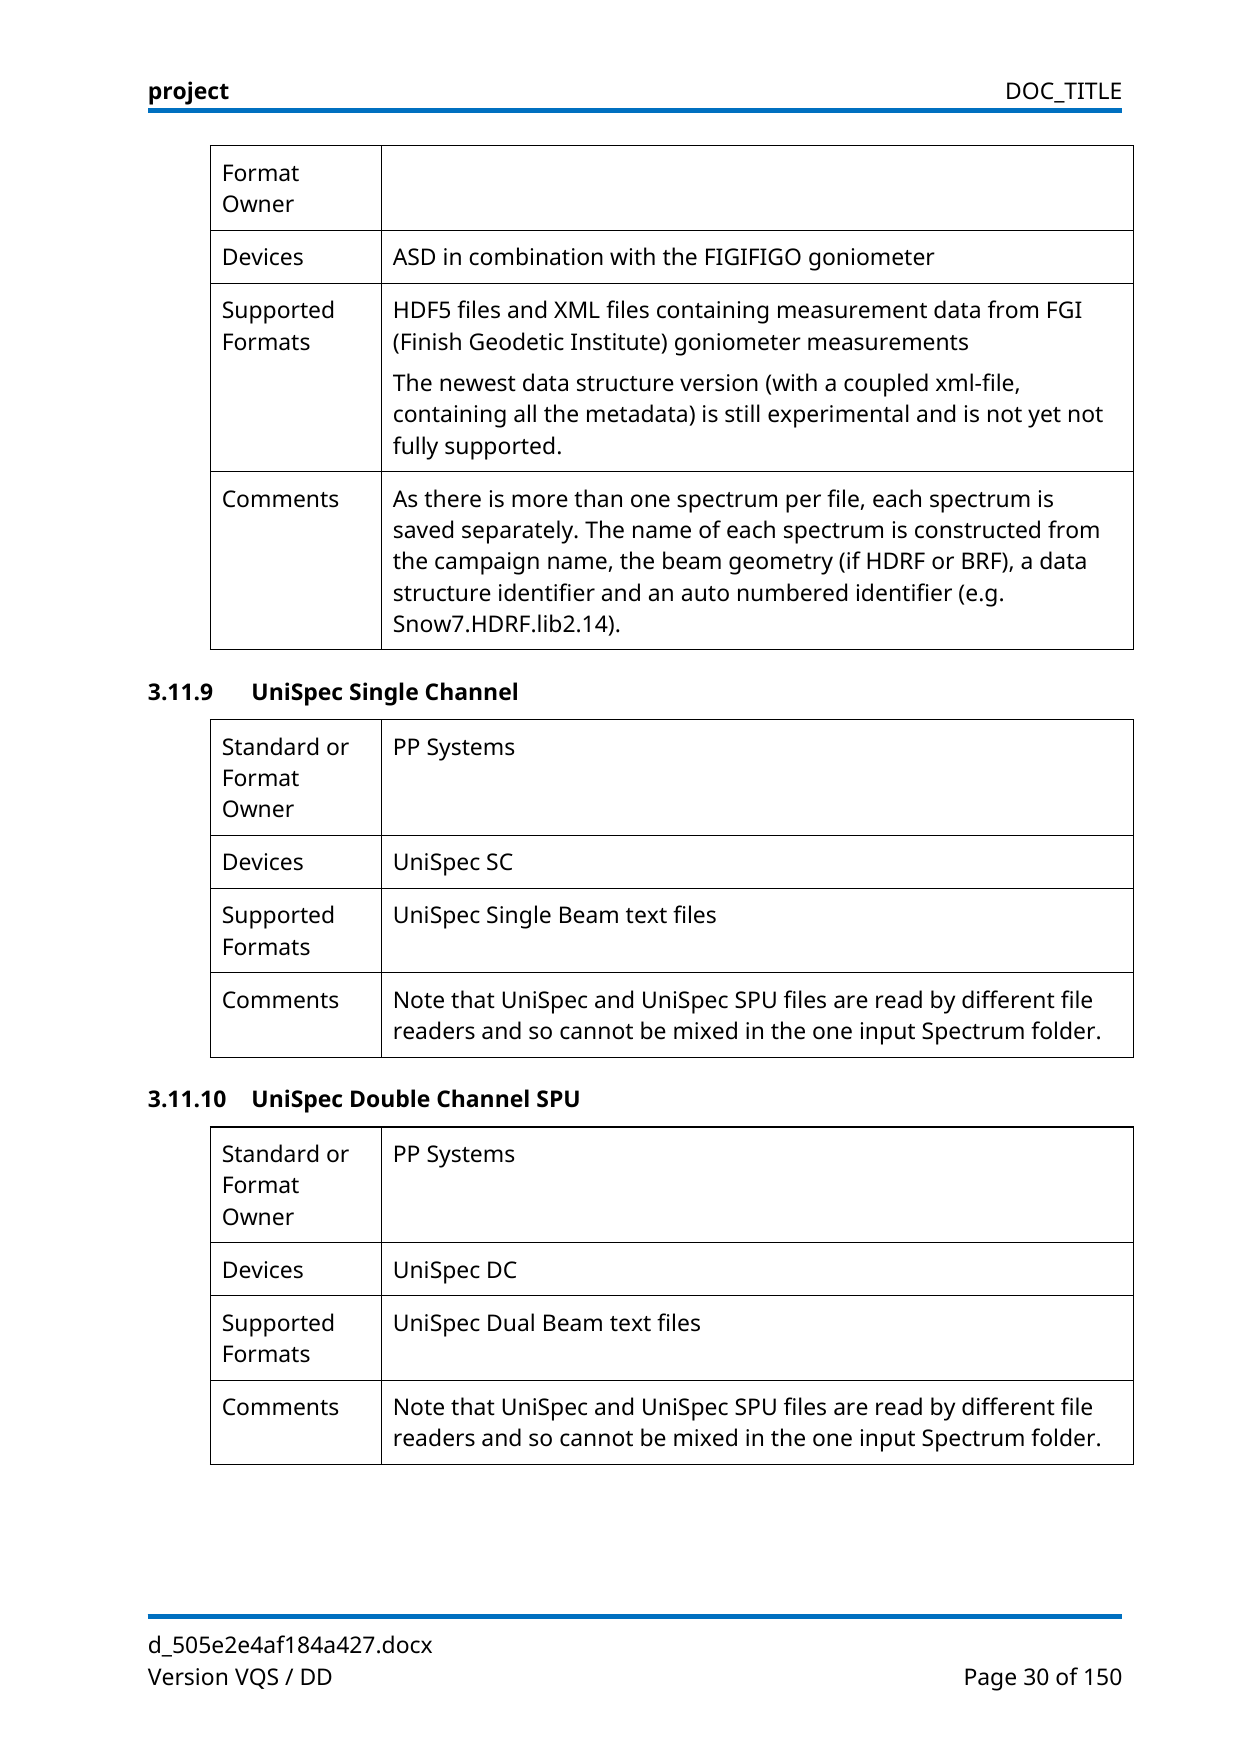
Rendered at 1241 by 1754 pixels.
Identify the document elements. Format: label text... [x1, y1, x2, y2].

table_cell ASD in combination with the FIGIFIGO goniometer [382, 231, 1133, 283]
table_cell Devices [211, 1243, 381, 1295]
table_header PP Systems [382, 1128, 1133, 1242]
subtitle UniSpec Double Channel SPU [148, 1083, 1122, 1114]
table_cell Supported Formats [211, 889, 381, 972]
table_cell Supported Formats [211, 1296, 381, 1379]
table_cell Note that UniSpec and UniSpec SPU files are read by different file readers and so cannot be mixed in the one input Spectrum folder. [382, 973, 1133, 1057]
table_cell Comments [211, 472, 381, 649]
table_cell Supported Formats [211, 284, 381, 471]
table_cell Note that UniSpec and UniSpec SPU files are read by different file readers and so cannot be mixed in the one input Spectrum folder. [382, 1381, 1133, 1464]
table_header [382, 146, 1133, 229]
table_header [211, 146, 381, 229]
table_cell HDF5 files and XML files containing measurement data from FGI (Finish Geodetic Institute) goniometer measurements The newest data structure version (with a coupled xml-file, containing all the metadata) is still experimental and is not yet not fully supported. [382, 284, 1133, 471]
table_header PP Systems [382, 720, 1133, 835]
table_cell Devices [211, 231, 381, 283]
table_cell UniSpec Single Beam text files [382, 889, 1133, 972]
table_cell As there is more than one spectrum per file, each spectrum is saved separately. The name of each spectrum is constructed from the campaign name, the beam geometry (if HDRF or BRF), a data structure identifier and an auto numbered identifier (e.g. Snow7.HDRF.lib2.14). [382, 472, 1133, 649]
subtitle UniSpec Single Channel [148, 675, 1122, 707]
table_cell UniSpec DC [382, 1243, 1133, 1295]
table_cell Comments [211, 1381, 381, 1464]
table_cell Devices [211, 836, 381, 888]
table_header Standard or Format Owner [211, 1128, 381, 1242]
table_cell Comments [211, 973, 381, 1057]
table_cell UniSpec SC [382, 836, 1133, 888]
table_header Standard or Format Owner [211, 720, 381, 835]
table_cell UniSpec Dual Beam text files [382, 1296, 1133, 1379]
